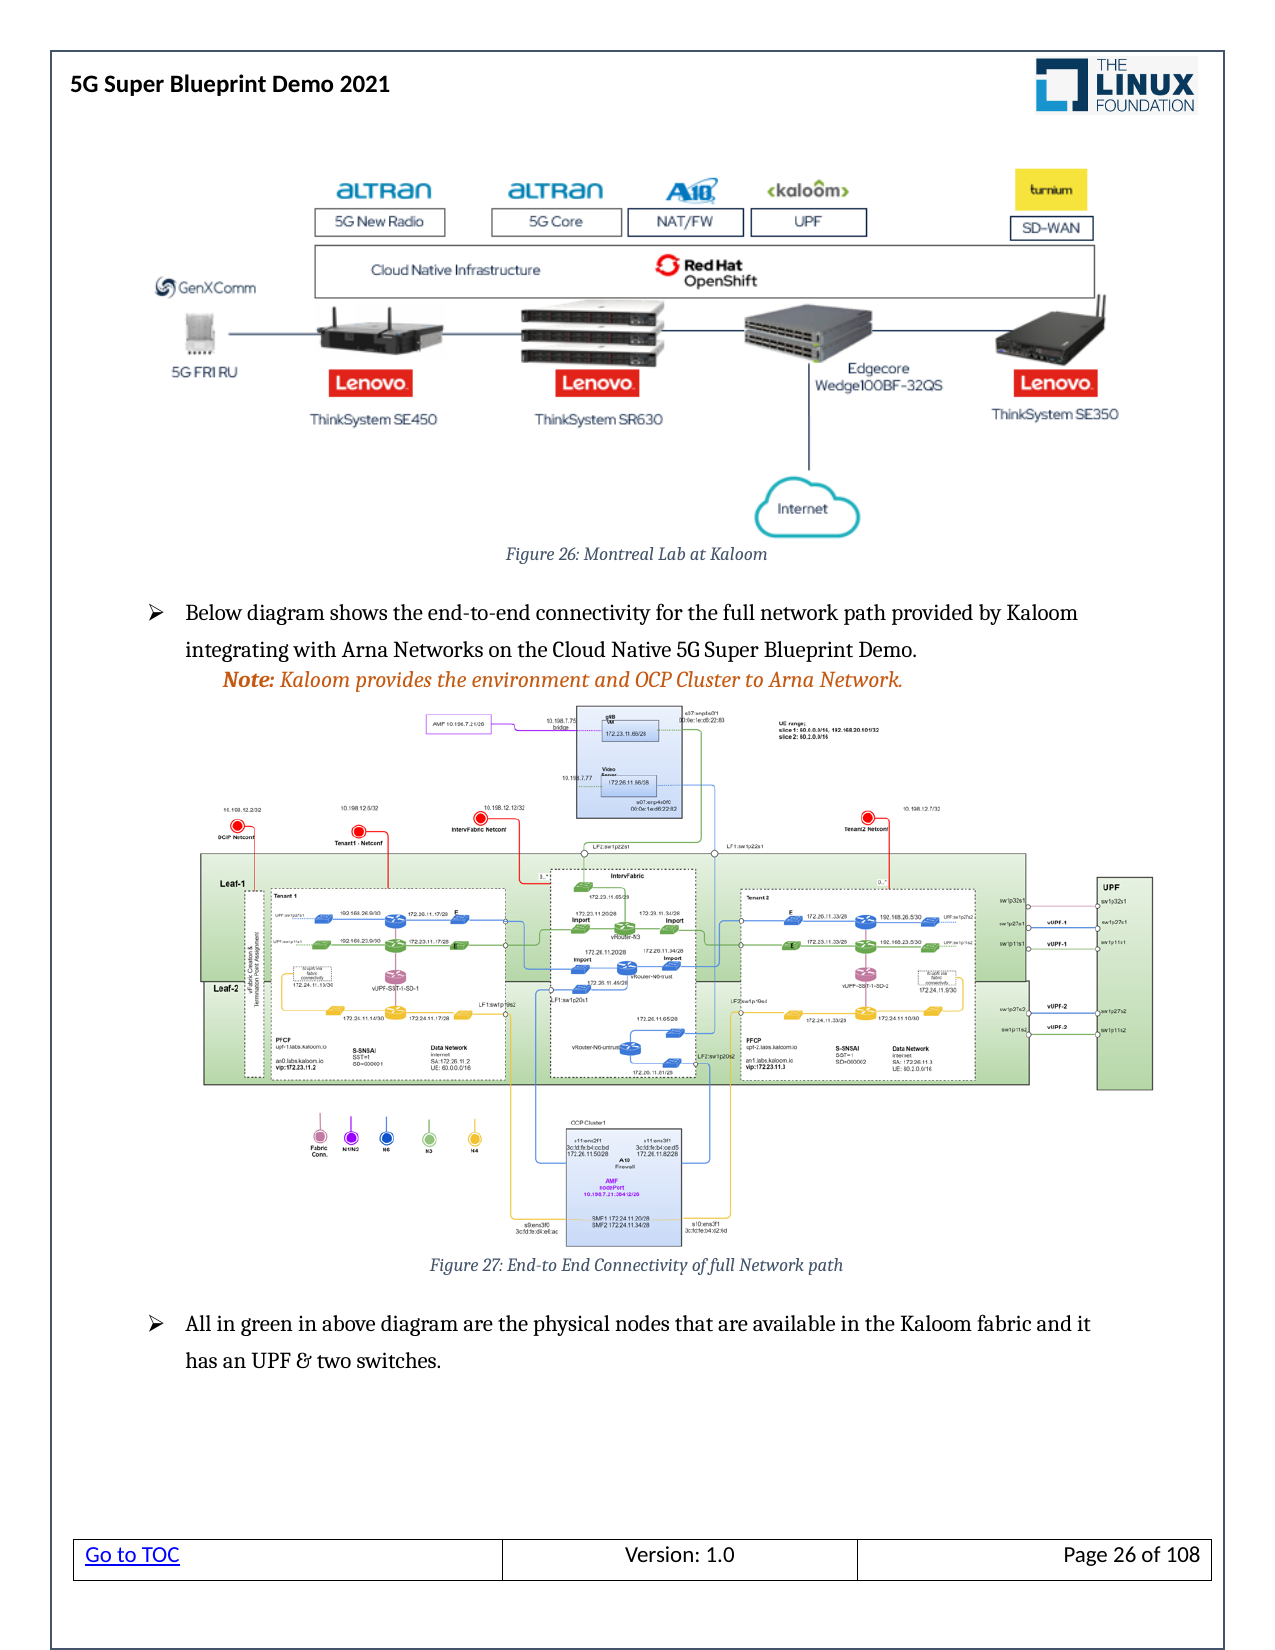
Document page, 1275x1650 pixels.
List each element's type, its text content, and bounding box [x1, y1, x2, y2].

picture [147, 162, 1128, 544]
list Below diagram shows the end-to-end connectivity for the full network path provided by Kaloom integrating with Arna Networks on the Cloud Native 5G Super Blueprint Demo. [148, 586, 1127, 663]
picture [1034, 56, 1199, 115]
text Figure 27: End-to End Connectivity of full Network path [148, 1255, 1127, 1277]
text Note: Kaloom provides the environment and OCP Cluster to Arna Network. [185, 667, 1127, 694]
list All in green in above diagram are the physical nodes that are available in the Kaloom fabric and it has an UPF & two switches. [148, 1297, 1127, 1374]
text Figure 26: Montreal Lab at Kaloom [148, 544, 1127, 565]
picture [185, 697, 1165, 1255]
